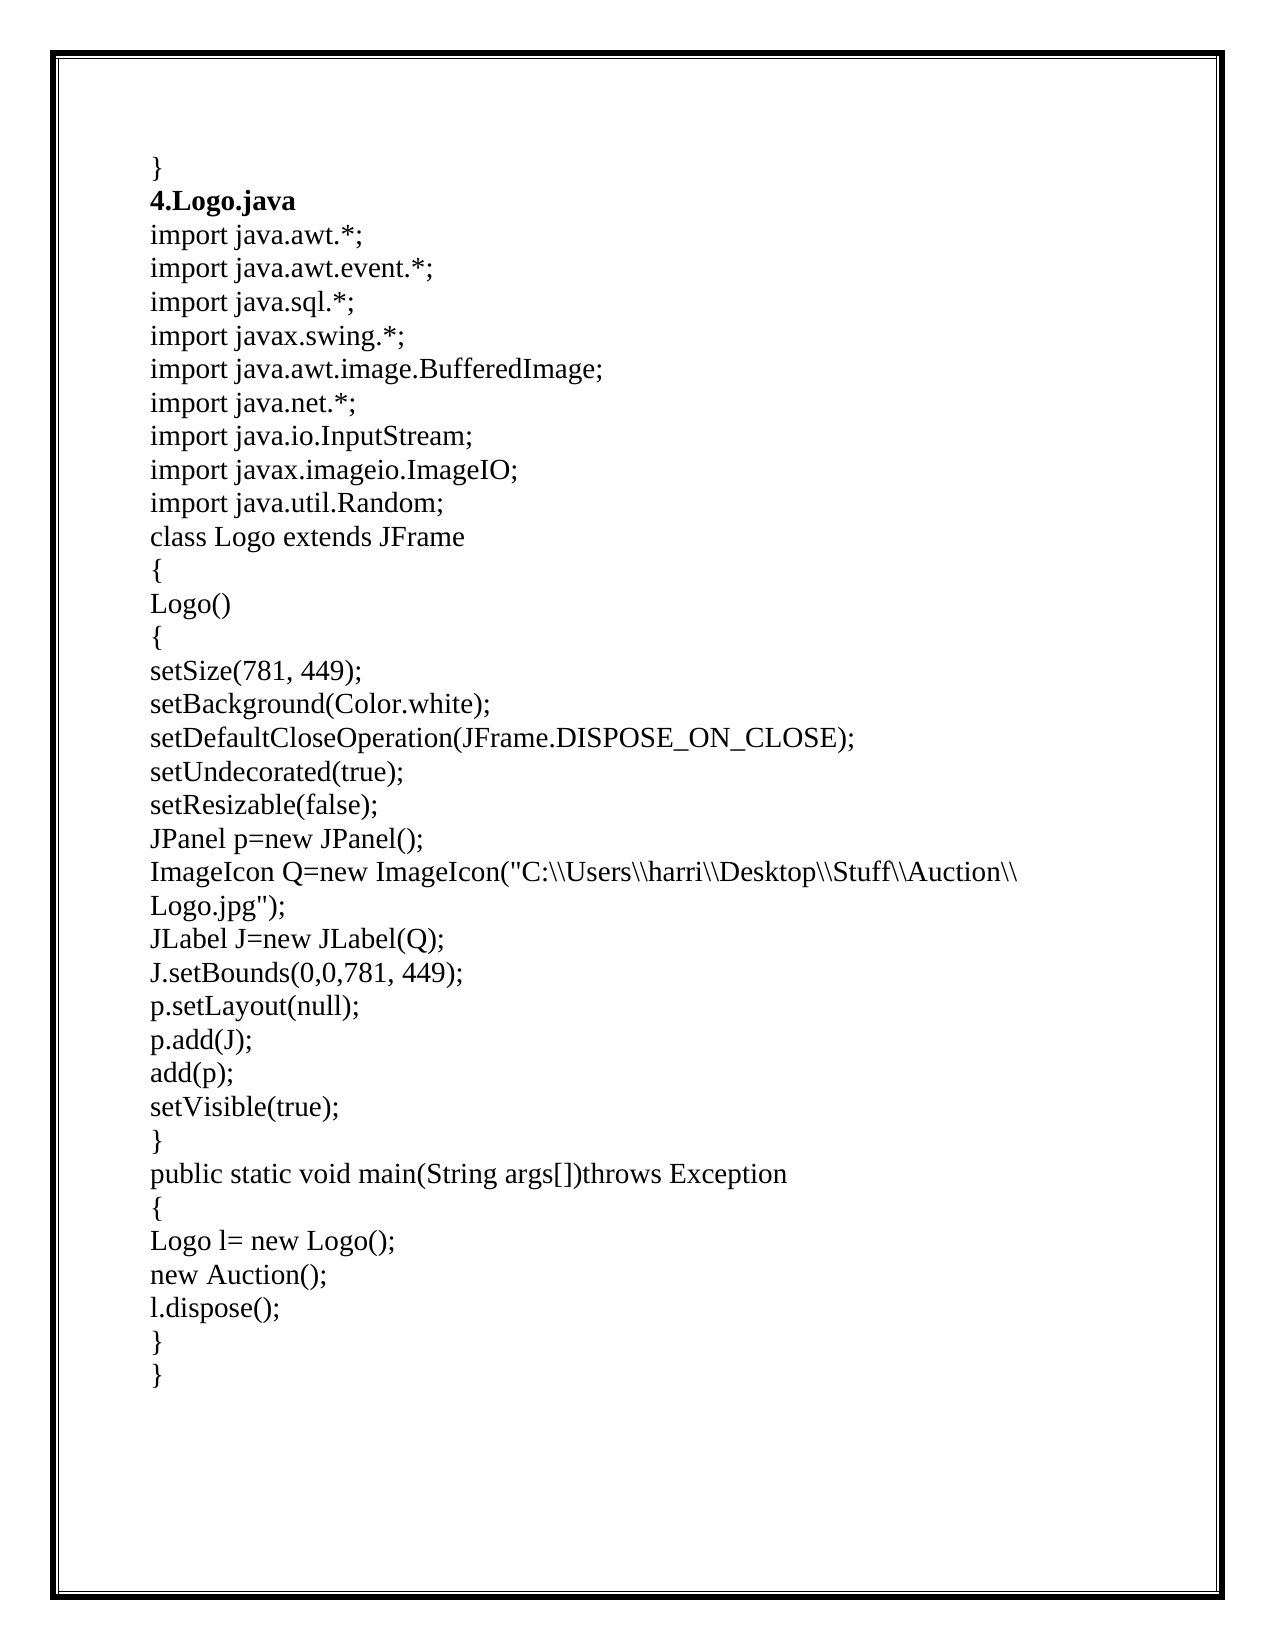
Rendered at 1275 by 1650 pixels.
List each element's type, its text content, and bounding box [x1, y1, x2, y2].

text setDefaultCloseOperation(JFrame.DISPOSE_ON_CLOSE); [150, 720, 1125, 754]
text setVisible(true); [150, 1089, 1125, 1123]
text { [150, 1190, 1125, 1223]
text p.setLayout(null); [150, 988, 1125, 1022]
text setSize(781, 449); [150, 653, 1125, 687]
text } [150, 1123, 1125, 1156]
text } [150, 1324, 1125, 1357]
text import java.awt.event.*; [150, 251, 1125, 284]
text Logo l= new Logo(); [150, 1223, 1125, 1257]
text { [150, 619, 1125, 653]
text setBackground(Color.white); [150, 687, 1125, 720]
text class Logo extends JFrame [150, 519, 1125, 552]
text import java.net.*; [150, 385, 1125, 418]
text l.dispose(); [150, 1290, 1125, 1324]
text setUndecorated(true); [150, 754, 1125, 787]
text JPanel p=new JPanel(); [150, 821, 1125, 854]
text setResizable(false); [150, 787, 1125, 821]
text Logo() [150, 586, 1125, 619]
text ImageIcon Q=new ImageIcon("C:\\Users\\harri\\Desktop\\Stuff\\Auction\\Logo.jpg"); [150, 854, 1125, 921]
text p.add(J); [150, 1022, 1125, 1056]
text add(p); [150, 1056, 1125, 1089]
text import java.sql.*; [150, 284, 1125, 318]
text import javax.swing.*; [150, 318, 1125, 351]
text import java.io.InputStream; [150, 418, 1125, 452]
text import java.awt.*; [150, 217, 1125, 251]
text public static void main(String args[])throws Exception [150, 1156, 1125, 1190]
text new Auction(); [150, 1257, 1125, 1290]
text } [150, 150, 1125, 183]
text } [150, 1357, 1125, 1391]
text import java.awt.image.BufferedImage; [150, 351, 1125, 385]
text 4.Logo.java [150, 183, 1125, 217]
text import javax.imageio.ImageIO; [150, 452, 1125, 485]
text J.setBounds(0,0,781, 449); [150, 955, 1125, 988]
text JLabel J=new JLabel(Q); [150, 921, 1125, 955]
text import java.util.Random; [150, 485, 1125, 519]
text { [150, 552, 1125, 586]
